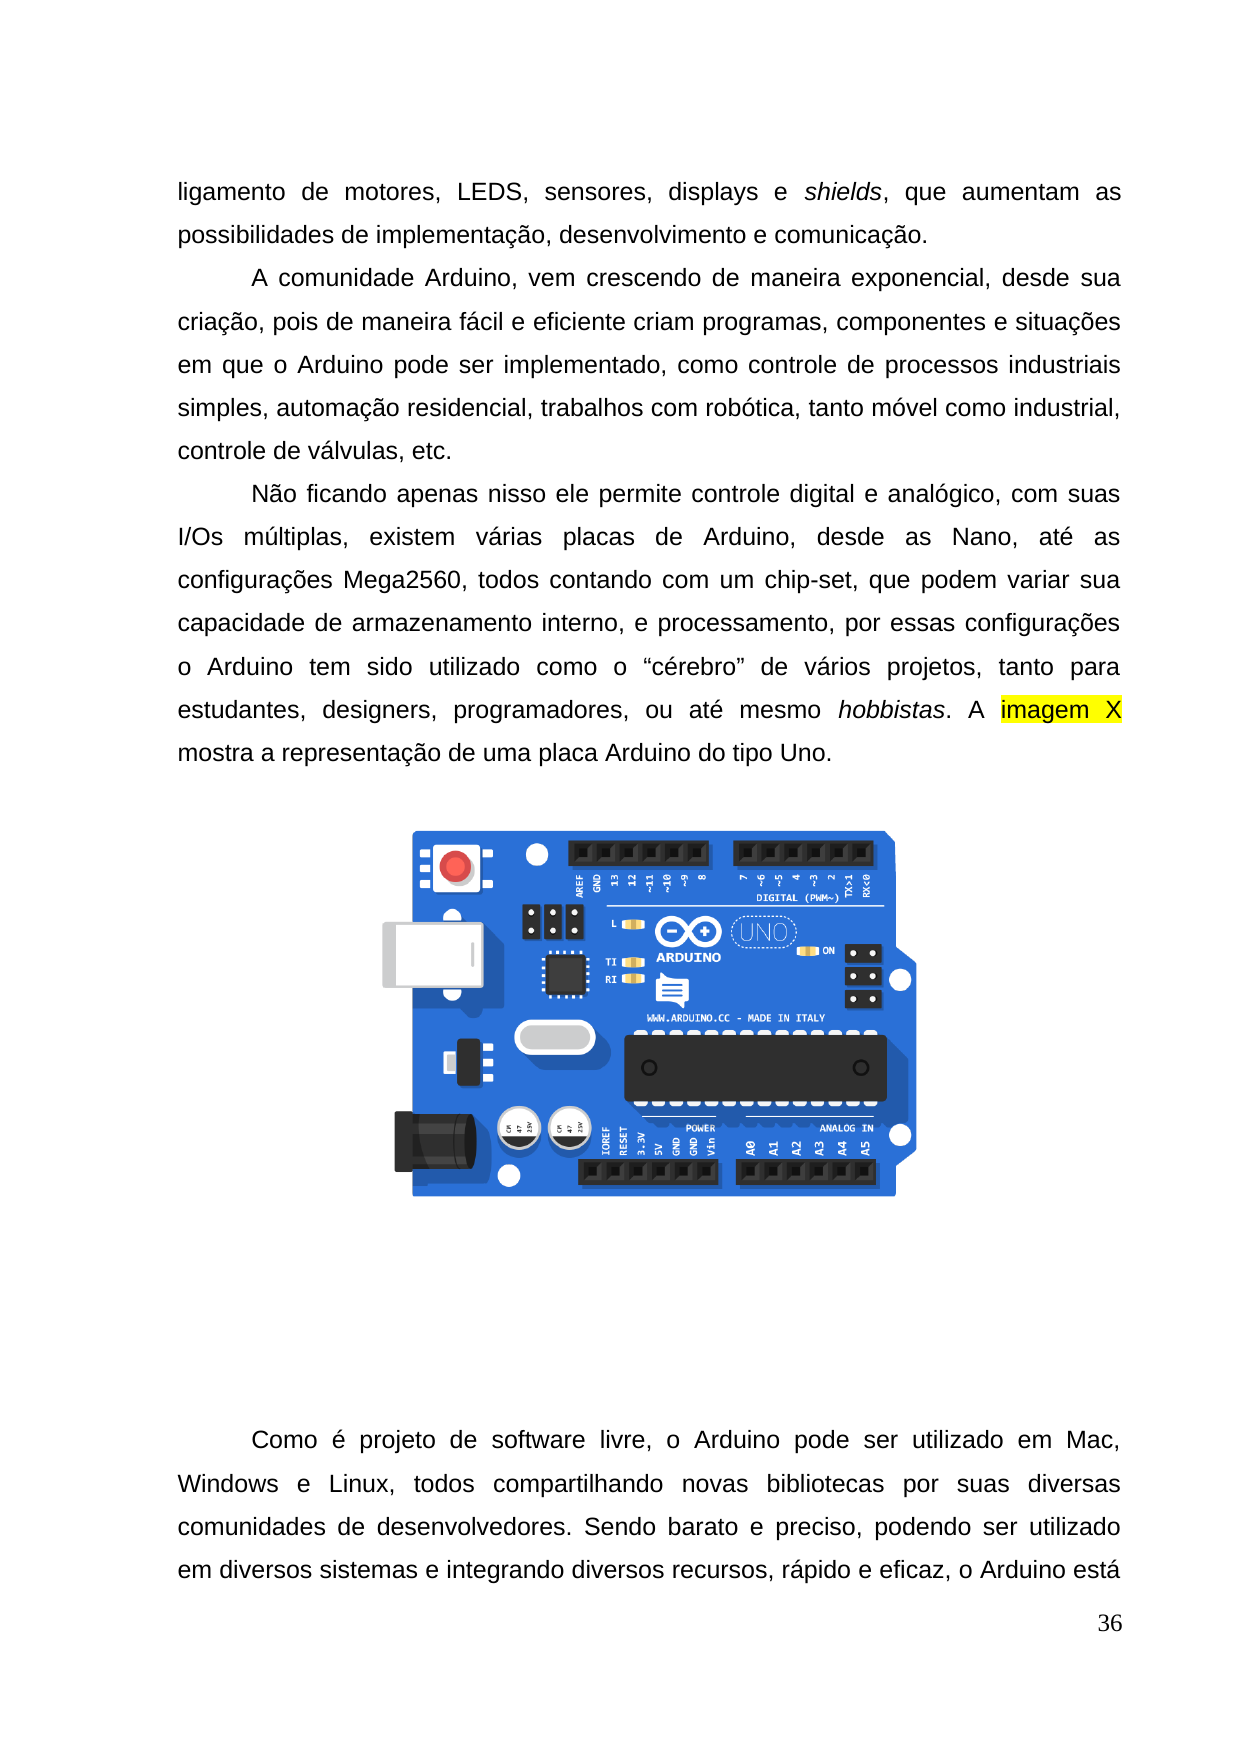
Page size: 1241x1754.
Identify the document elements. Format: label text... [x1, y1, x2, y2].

picture [382, 830, 917, 1196]
text A comunidade Arduino, vem crescendo de maneira exponencial, desde sua criação, pois de maneira fácil e eficiente criam programas, componentes e situações em que o Arduino pode ser implementado, como controle de processos industriais simples, automação residencial, trabalhos com robótica, tanto móvel como industrial, controle de válvulas, etc. [177, 263, 1122, 465]
text Não ficando apenas nisso ele permite controle digital e analógico, com suas I/Os múltiplas, existem várias placas de Arduino, desde as Nano, até as configurações Mega2560, todos contando com um chip-set, que podem variar sua capacidade de armazenamento interno, e processamento, por essas configurações o Arduino tem sido utilizado como o “cérebro” de vários projetos, tanto para estudantes, designers, programadores, ou até mesmo hobbistas. A imagem X mostra a representação de uma placa Arduino do tipo Uno. [177, 479, 1122, 767]
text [177, 1426, 1122, 1584]
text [177, 177, 1122, 249]
